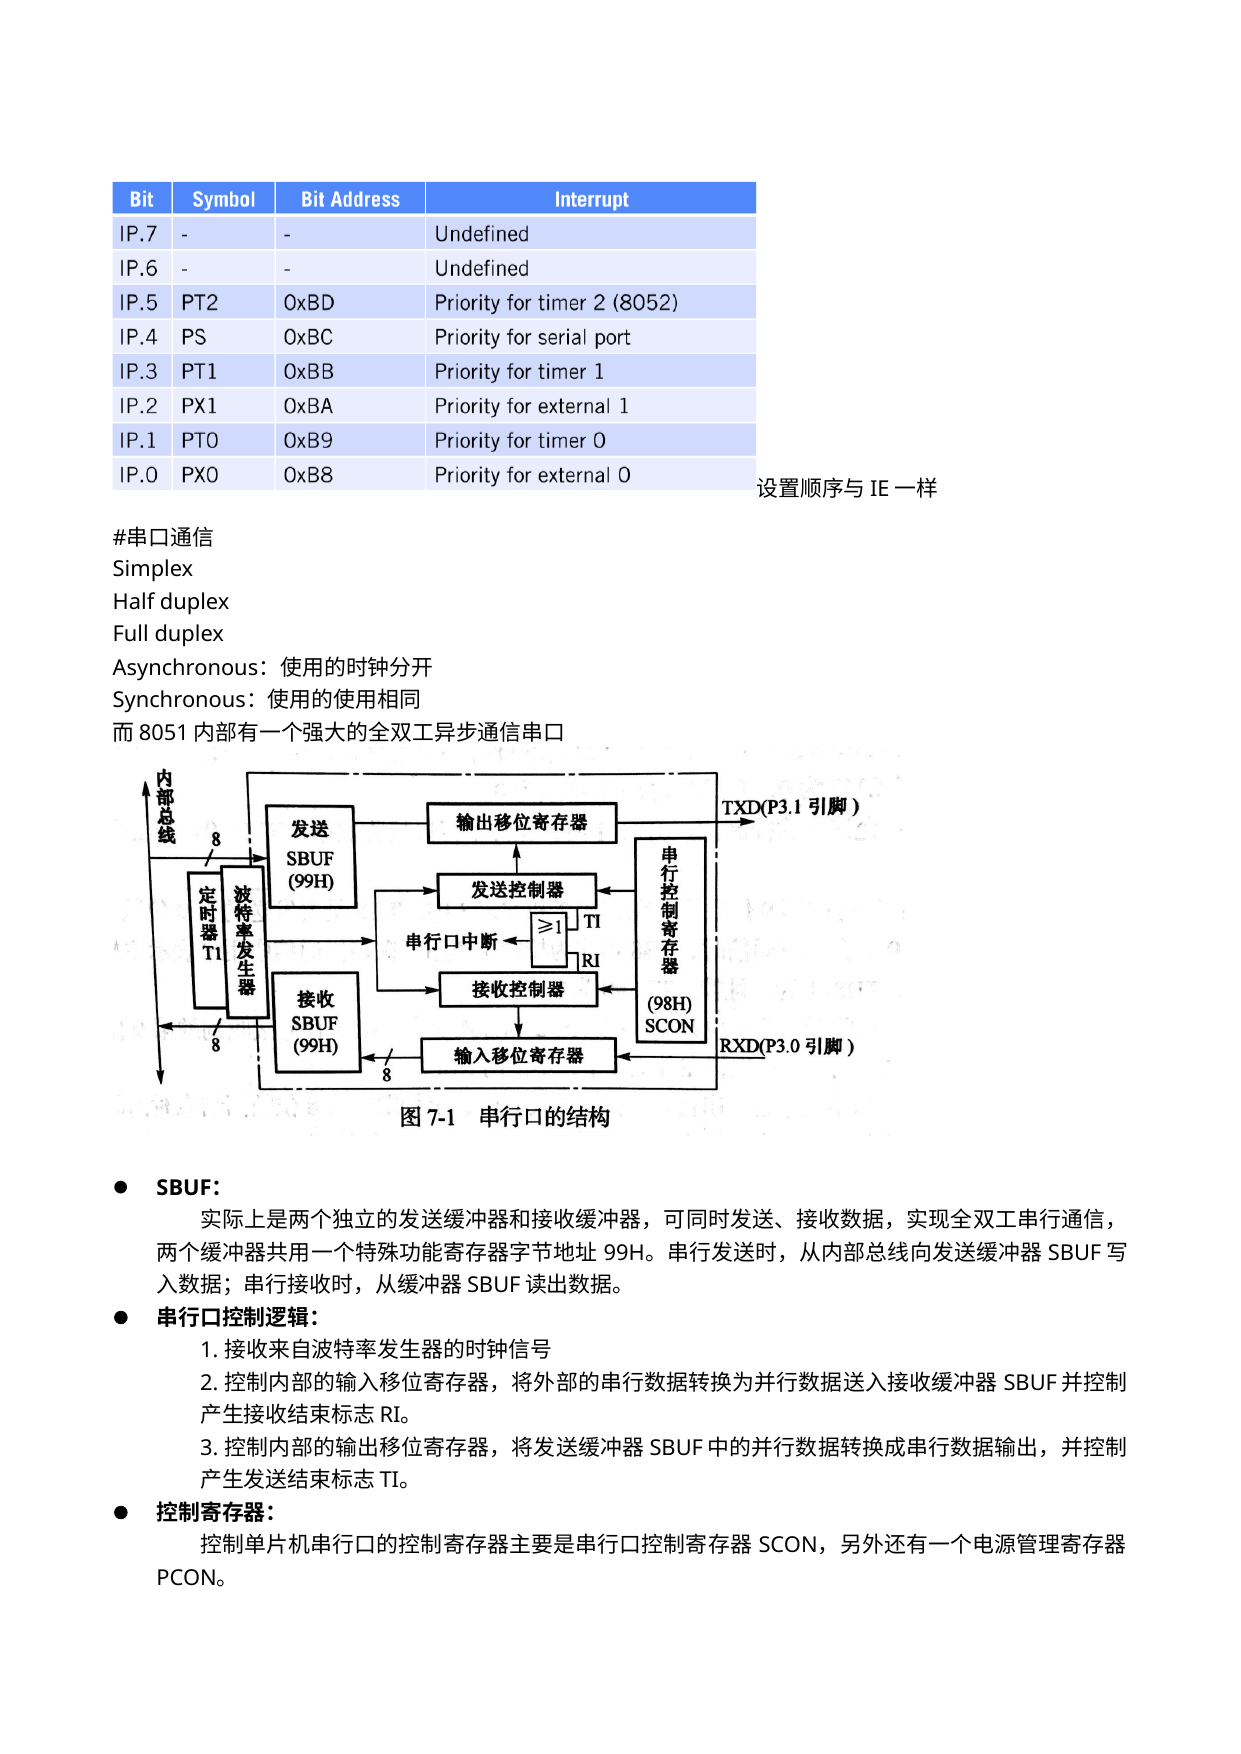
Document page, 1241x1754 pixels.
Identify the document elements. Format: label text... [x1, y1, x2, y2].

list 串行口控制逻辑： [112, 1299, 1128, 1332]
picture [112, 178, 757, 497]
text Simplex [112, 552, 1128, 584]
text #串口通信 [112, 519, 1128, 552]
text 而8051内部有一个强大的全双工异步通信串口 [112, 714, 1128, 747]
text Full duplex [112, 617, 1128, 649]
list 1. 接收来自波特率发生器的时钟信号 [200, 1332, 1128, 1364]
list 实际上是两个独立的发送缓冲器和接收缓冲器，可同时发送、接收数据，实现全双工串行通信，两个缓冲器共用一个特殊功能寄存器字节地址99H。串行发送时，从内部总线向发送缓冲器SBUF写入数据；串行接收时，从缓冲器SBUF读出数据。 [156, 1202, 1128, 1299]
text Synchronous：使用的使用相同 [112, 682, 1128, 714]
list 3. 控制内部的输出移位寄存器，将发送缓冲器SBUF中的并行数据转换成串行数据输出，并控制产生发送结束标志TI。 [200, 1429, 1128, 1494]
text Asynchronous：使用的时钟分开 [112, 649, 1128, 682]
text Half duplex [112, 584, 1128, 617]
list SBUF： [112, 1169, 1128, 1202]
picture [112, 747, 905, 1136]
list 控制寄存器： [112, 1494, 1128, 1527]
list 控制单片机串行口的控制寄存器主要是串行口控制寄存器SCON，另外还有一个电源管理寄存器PCON。 [156, 1527, 1128, 1592]
list 2. 控制内部的输入移位寄存器，将外部的串行数据转换为并行数据送入接收缓冲器SBUF并控制产生接收结束标志RI。 [200, 1364, 1128, 1429]
